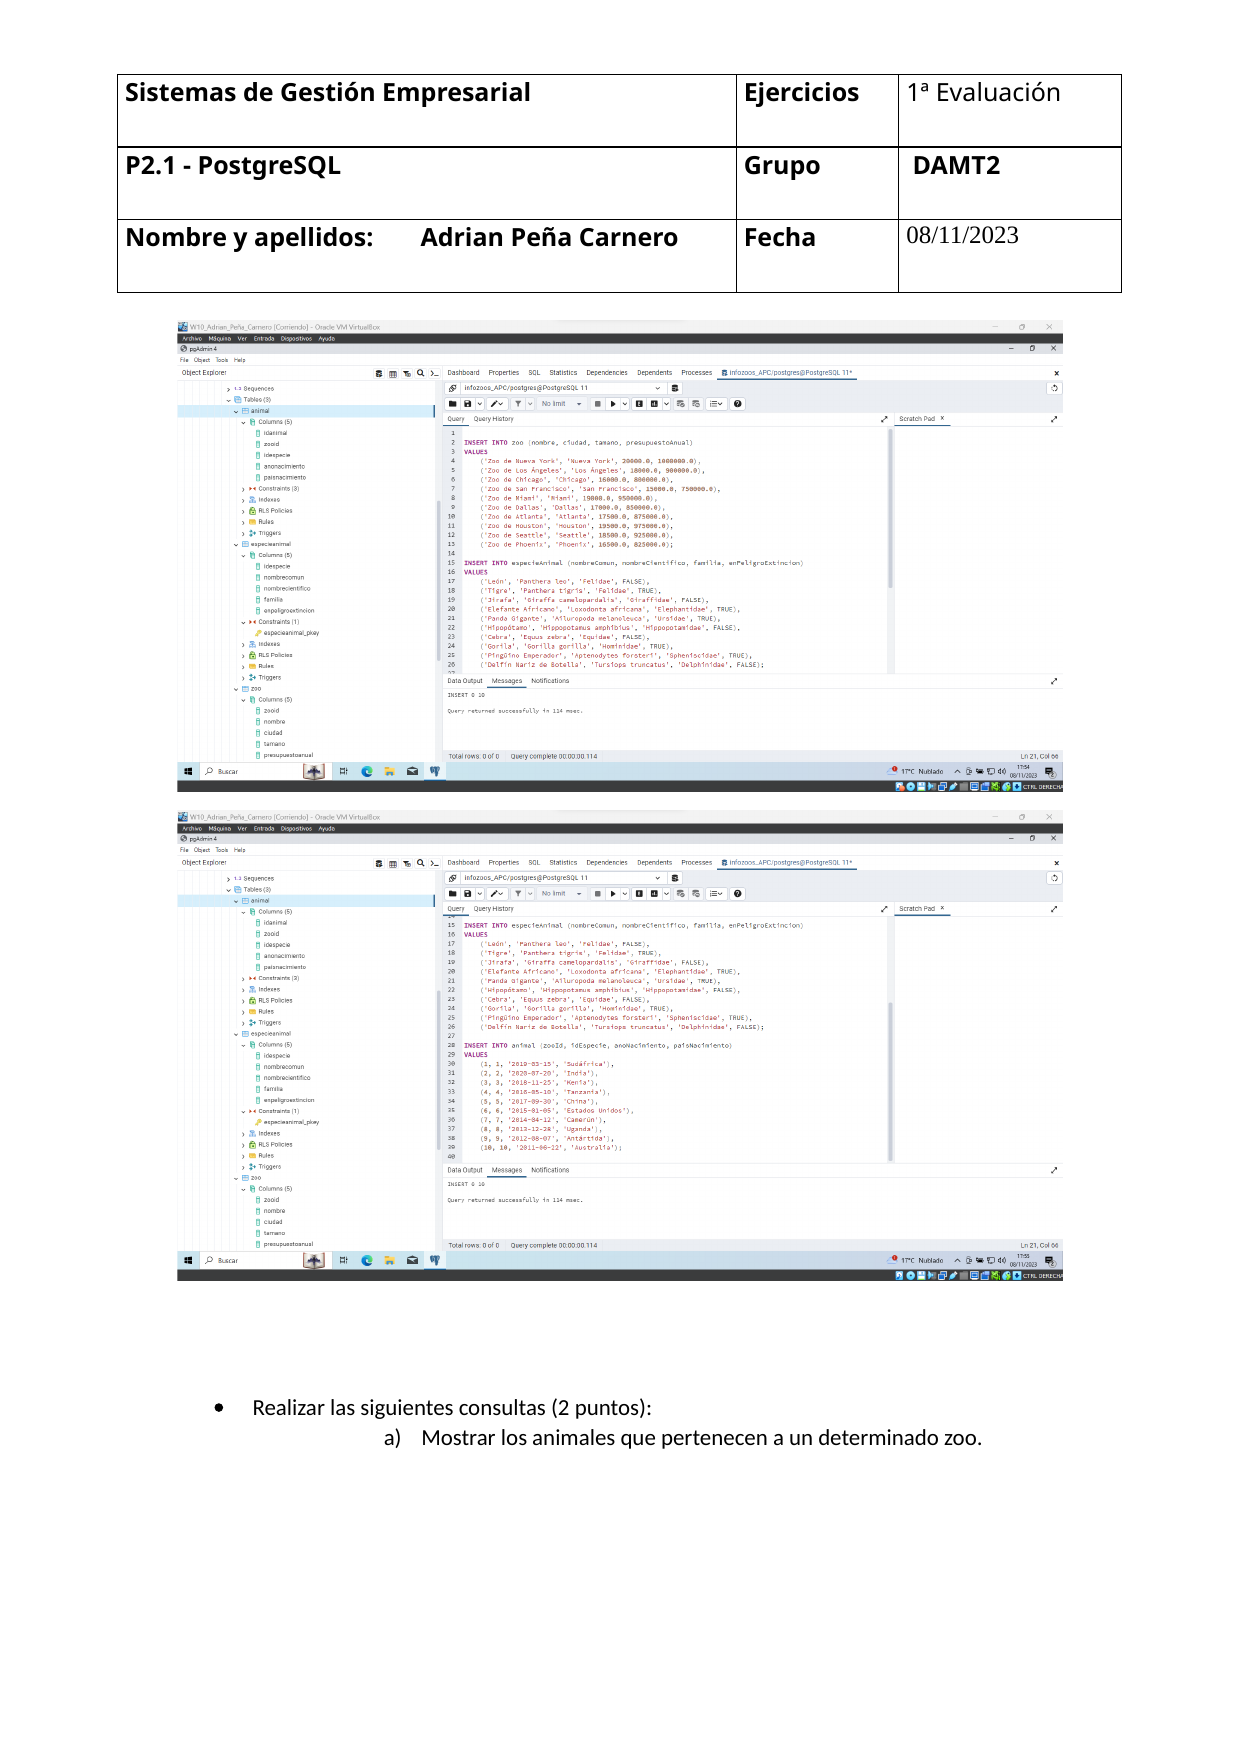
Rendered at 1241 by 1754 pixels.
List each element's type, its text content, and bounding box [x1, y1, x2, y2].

picture [177, 320, 1063, 792]
picture [177, 810, 1063, 1281]
list Realizar las siguientes consultas (2 puntos): [215, 1393, 1063, 1421]
list Mostrar los animales que pertenecen a un determinado zoo. [383, 1423, 1063, 1452]
